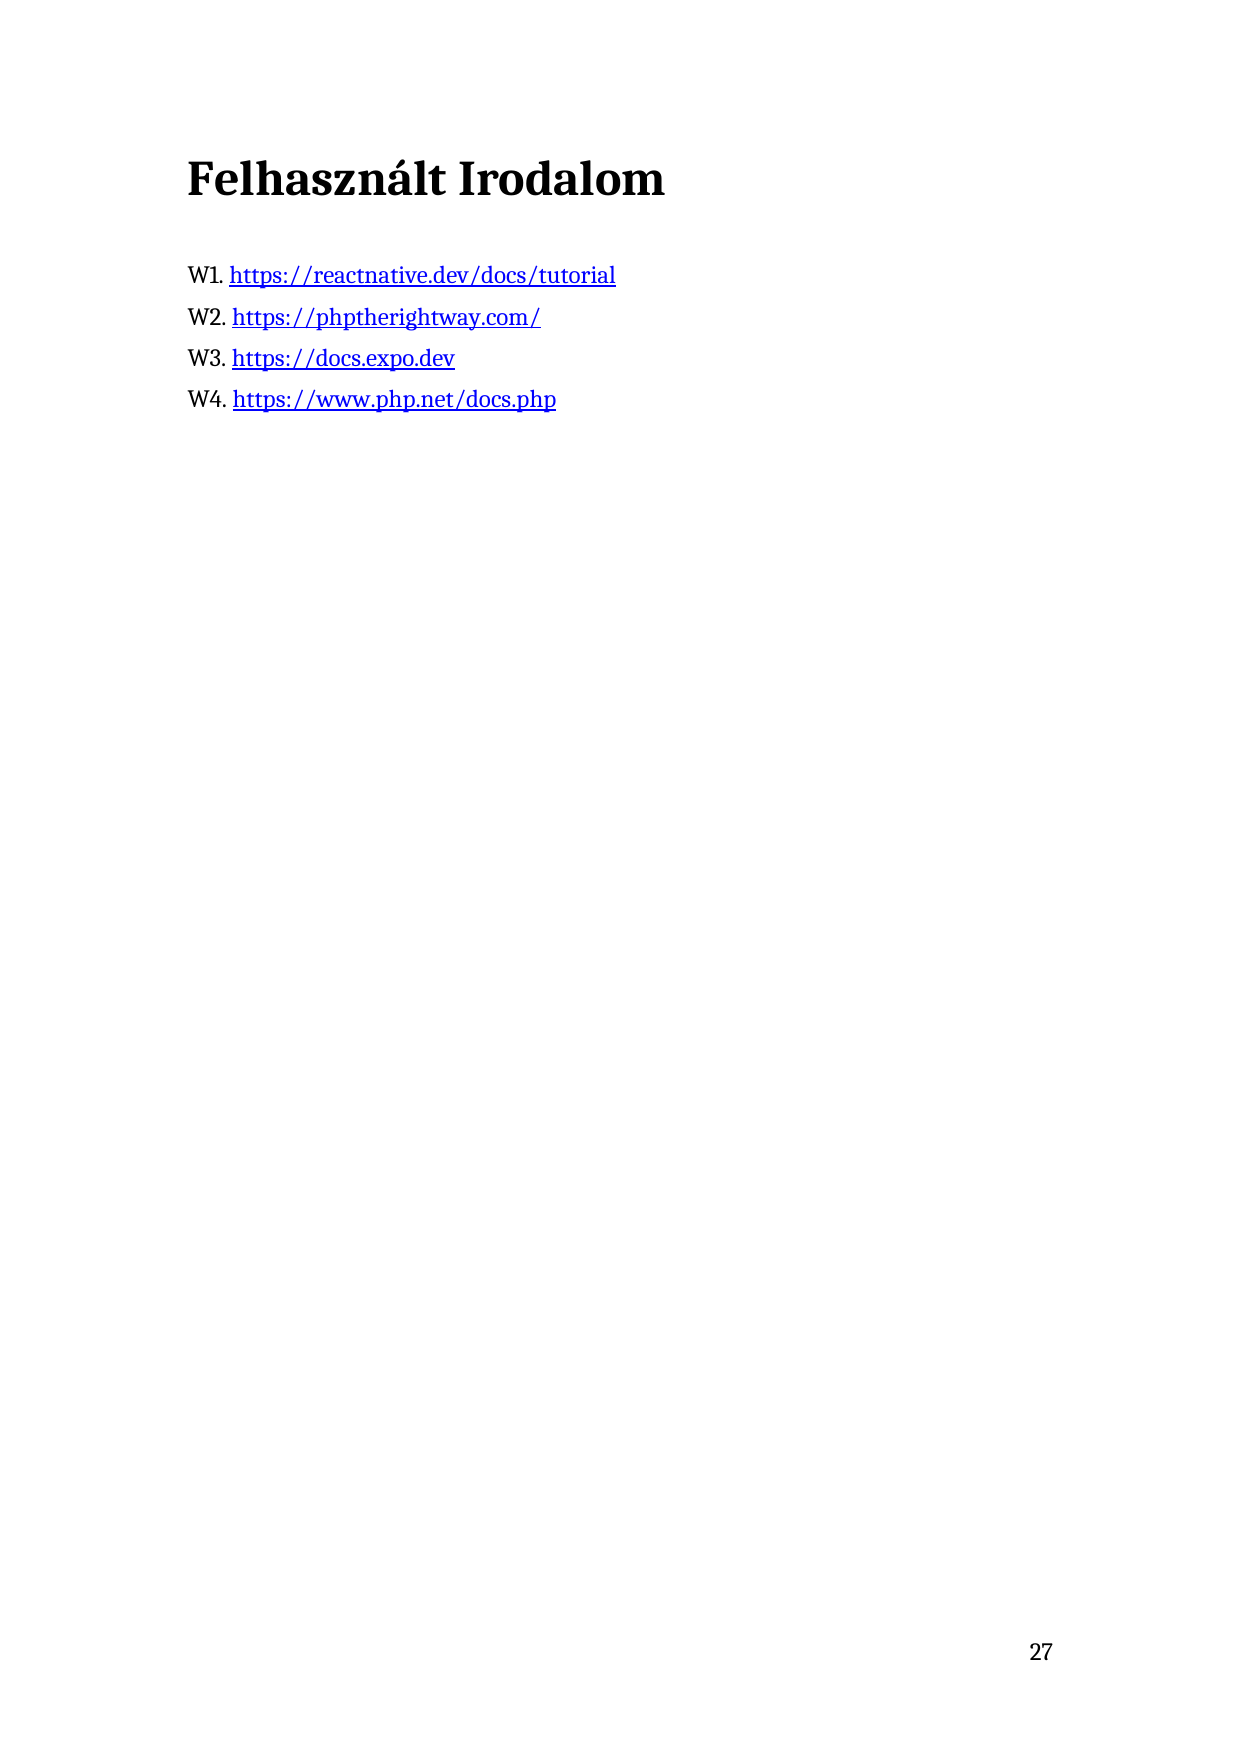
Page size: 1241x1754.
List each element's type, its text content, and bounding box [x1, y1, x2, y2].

text W4. https://www.php.net/docs.php [187, 385, 1053, 414]
text W2. https://phptherightway.com/ [187, 302, 1053, 331]
text W1. https://reactnative.dev/docs/tutorial [187, 261, 1053, 290]
text W3. https://docs.expo.dev [187, 344, 1053, 372]
subtitle Felhasznált Irodalom [187, 150, 1053, 207]
